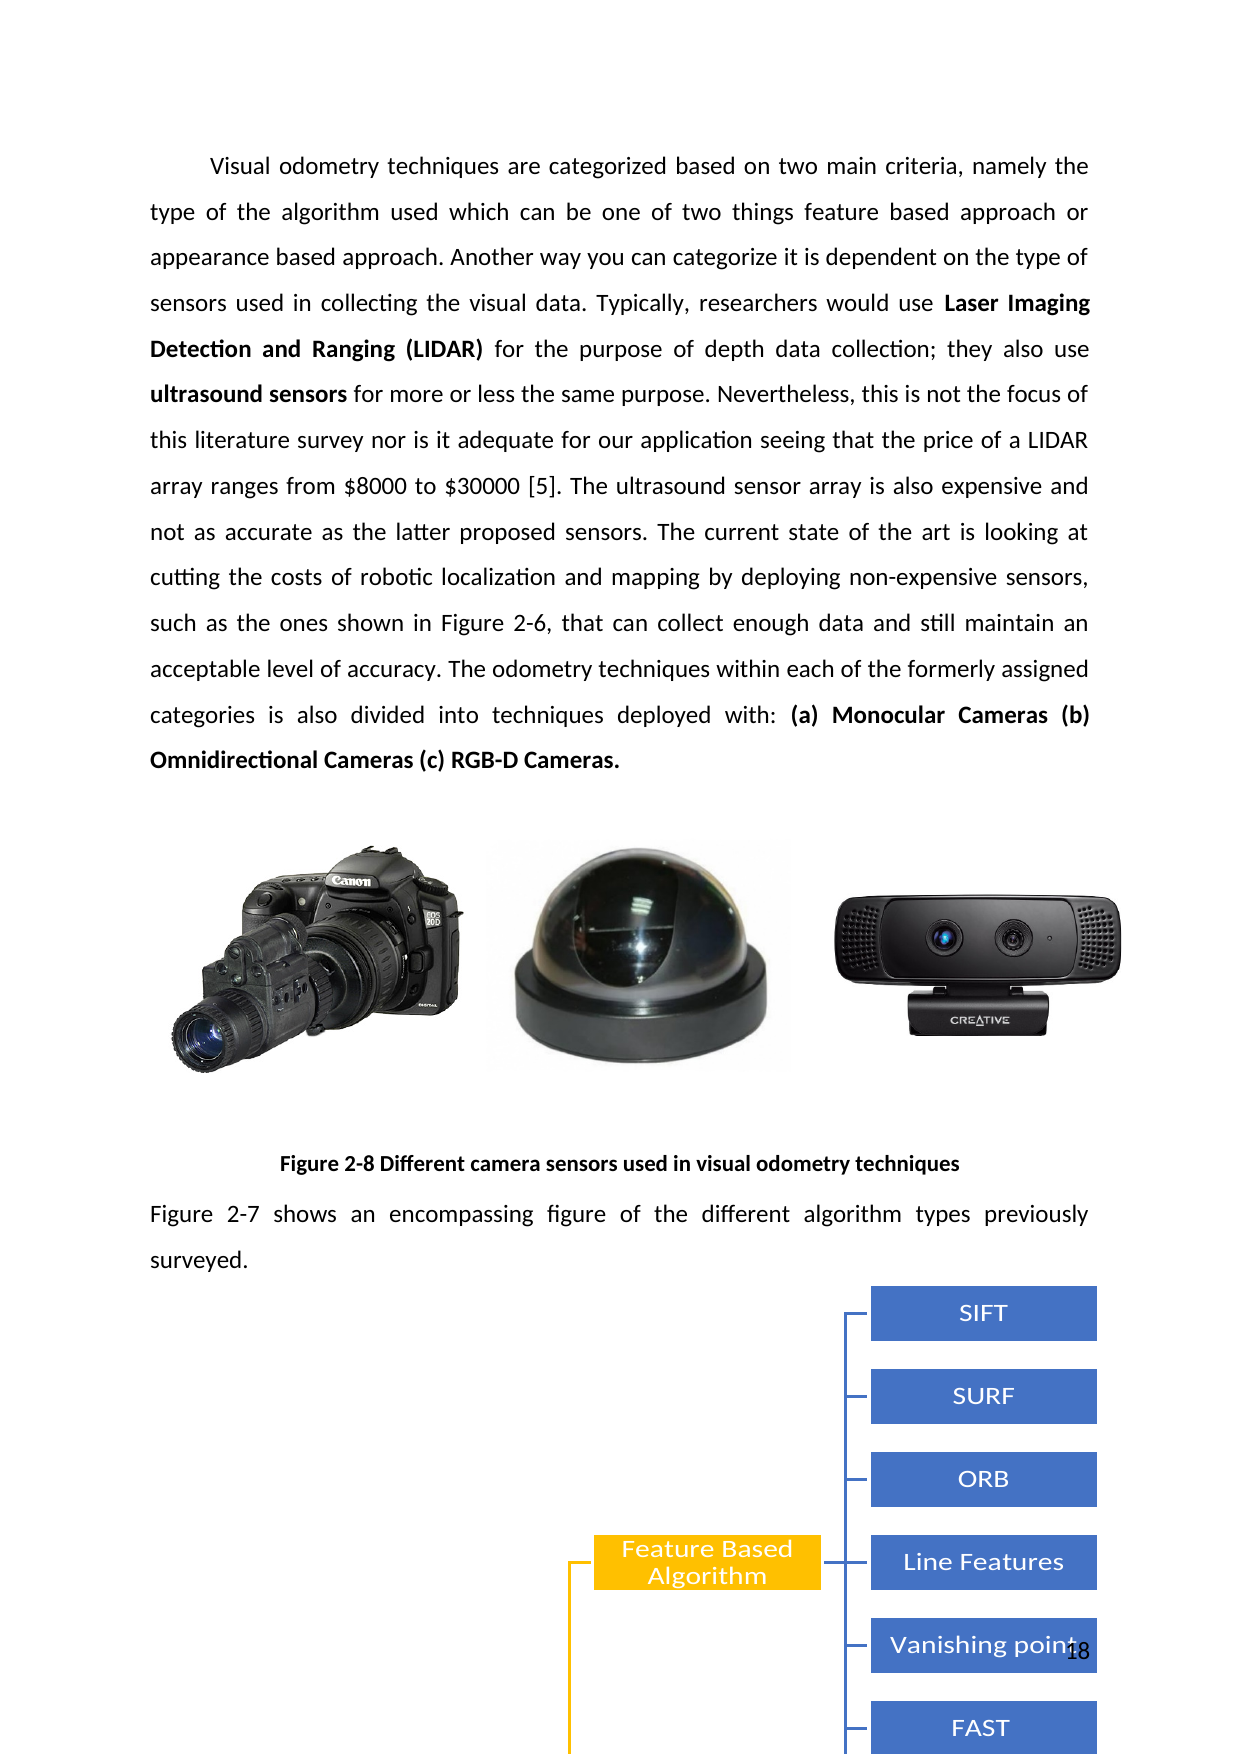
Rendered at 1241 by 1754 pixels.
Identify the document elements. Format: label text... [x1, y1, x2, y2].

picture [833, 893, 1121, 1035]
picture [150, 802, 792, 1073]
text Visual odometry techniques are categorized based on two main criteria, namely the type of the algorithm used which can be one of two things feature based approach or appearance based approach. Another way you can categorize it is dependent on the type of sensors used in collecting the visual data. Typically, researchers would use Laser Imaging Detection and Ranging (LIDAR) for the purpose of depth data collection; they also use ultrasound sensors for more or less the same purpose. Nevertheless, this is not the focus of this literature survey nor is it adequate for our application seeing that the price of a LIDAR array ranges from $8000 to $30000 [5]. The ultrasound sensor array is also expensive and not as accurate as the latter proposed sensors. The current state of the art is looking at cutting the costs of robotic localization and mapping by deploying non-expensive sensors, such as the ones shown in Figure 2-6, that can collect enough data and still maintain an acceptable level of accuracy. The odometry techniques within each of the formerly assigned categories is also divided into techniques deployed with: (a) Monocular Cameras (b) Omnidirectional Cameras (c) RGB-D Cameras. [150, 150, 1090, 775]
text Figure 2-7 shows an encompassing figure of the different algorithm types previously surveyed. [150, 1198, 1090, 1274]
